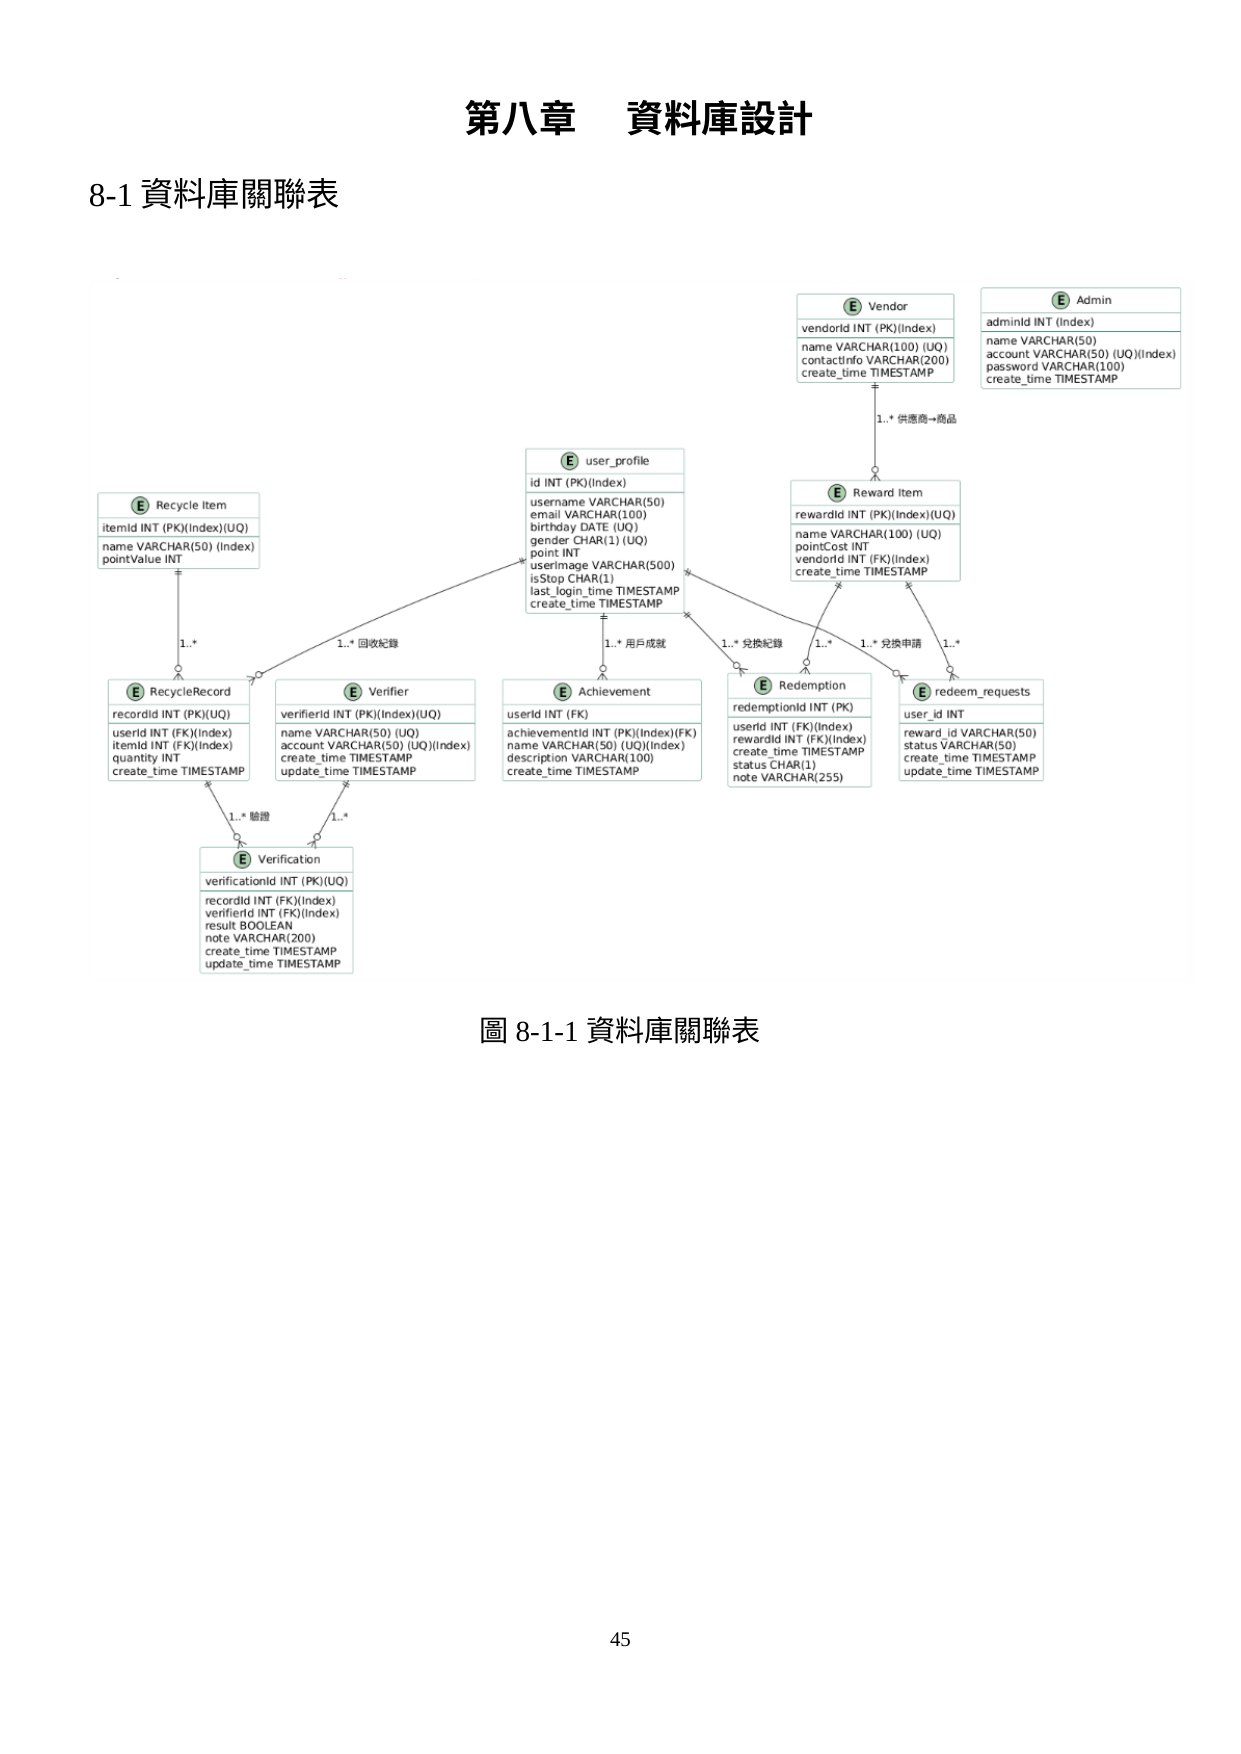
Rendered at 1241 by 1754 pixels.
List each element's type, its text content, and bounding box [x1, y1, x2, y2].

picture [88, 278, 1195, 983]
text 圖 8-1-1 資料庫關聯表 [89, 991, 1152, 1066]
list 第八章 資料庫設計 [89, 89, 1152, 143]
list 8-1資料庫關聯表 [89, 168, 1152, 216]
